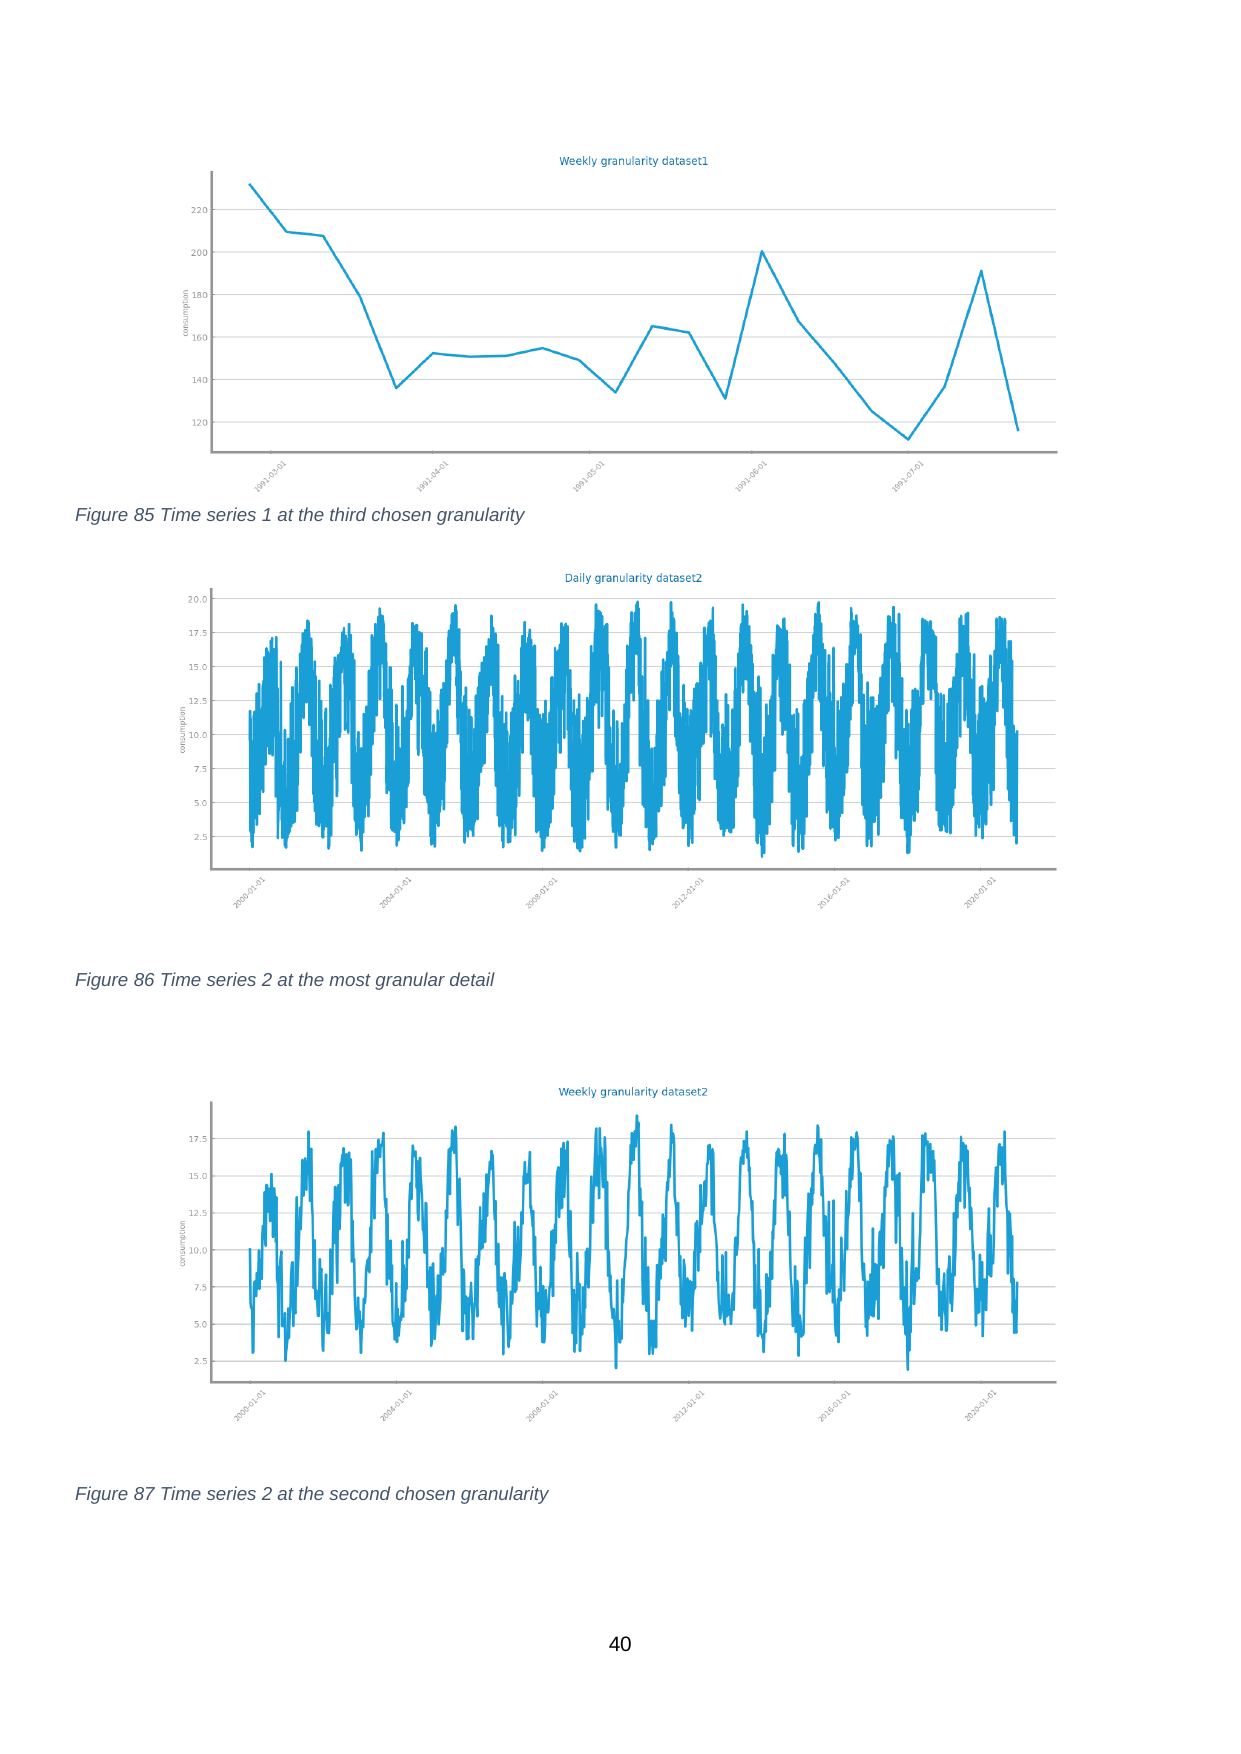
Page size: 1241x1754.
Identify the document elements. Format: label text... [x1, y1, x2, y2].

picture [75, 545, 1164, 909]
picture [75, 1059, 1164, 1422]
picture [75, 128, 1165, 492]
